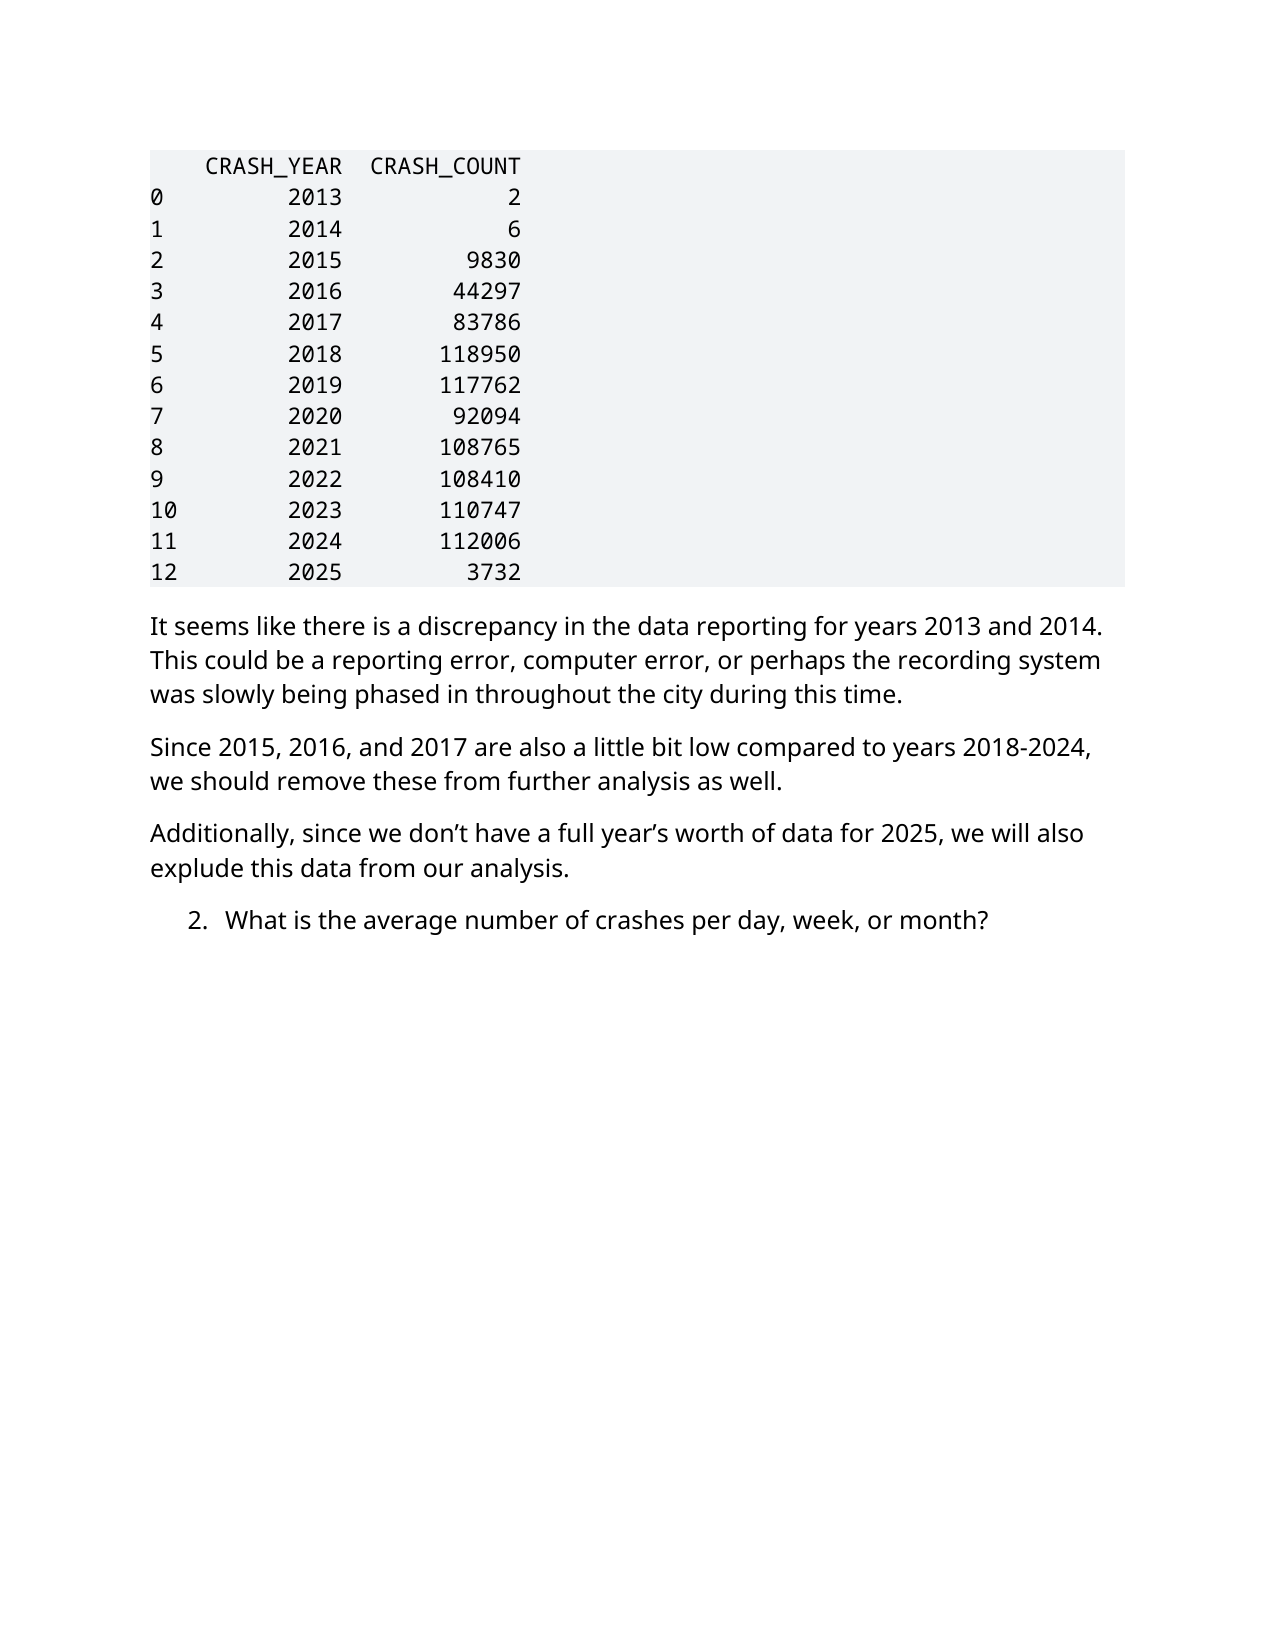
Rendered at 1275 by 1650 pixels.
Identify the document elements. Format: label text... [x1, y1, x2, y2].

text Since 2015, 2016, and 2017 are also a little bit low compared to years 2018-2024, we should remove these from further analysis as well. [150, 729, 1125, 797]
text It seems like there is a discrepancy in the data reporting for years 2013 and 2014. This could be a reporting error, computer error, or perhaps the recording system was slowly being phased in throughout the city during this time. [150, 608, 1125, 711]
list What is the average number of crashes per day, week, or month? [187, 903, 1125, 937]
text CRASH_YEAR CRASH_COUNT 0 2013 2 1 2014 6 2 2015 9830 3 2016 44297 4 2017 83786 5 2018 118950 6 2019 117762 7 2020 92094 8 2021 108765 9 2022 108410 10 2023 110747 11 2024 112006 12 2025 3732 [150, 150, 1125, 587]
text Additionally, since we don’t have a full year’s worth of data for 2025, we will also explude this data from our analysis. [150, 816, 1125, 884]
